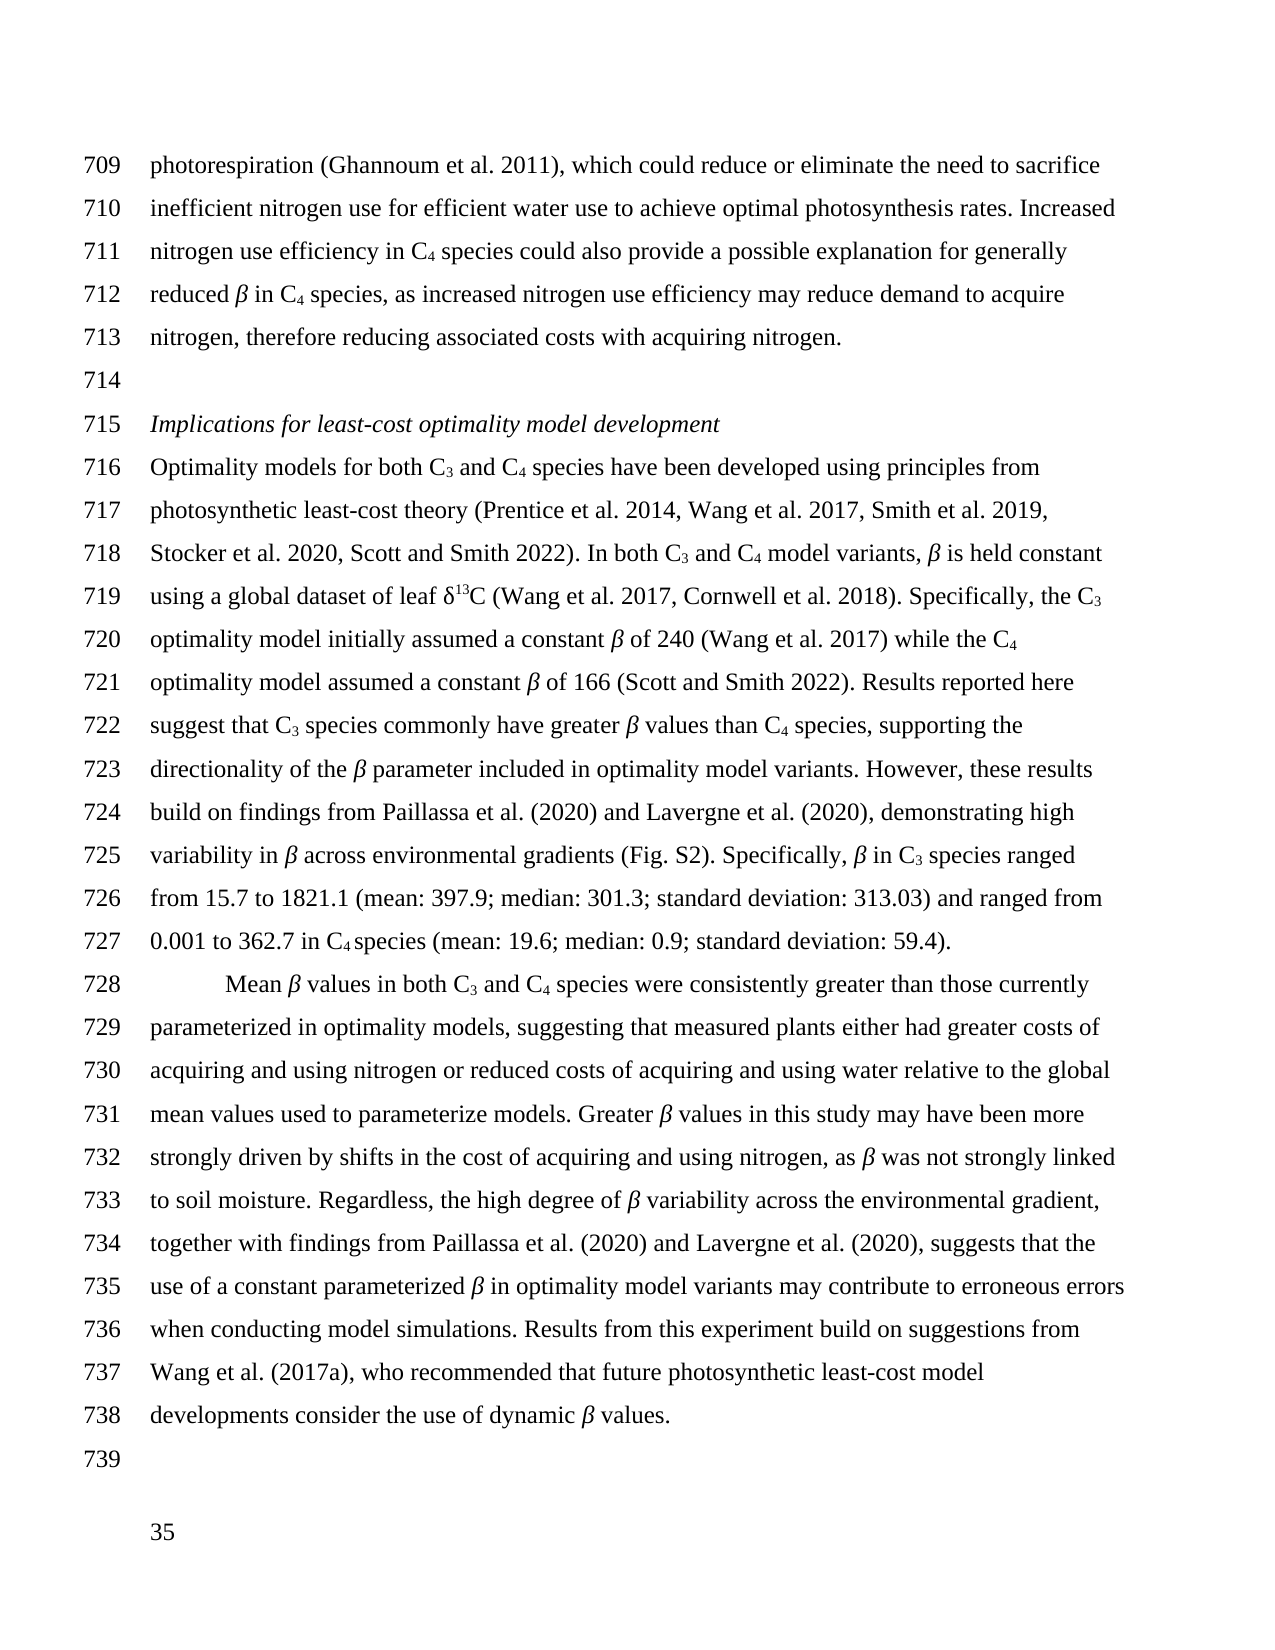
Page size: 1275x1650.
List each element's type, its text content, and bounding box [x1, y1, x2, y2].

text Optimality models for both C3 and C4 species have been developed using principles from photosynthetic least-cost theory (Prentice et al. 2014, Wang et al. 2017, Smith et al. 2019, Stocker et al. 2020, Scott and Smith 2022). In both C3 and C4 model variants, β is held constant using a global dataset of leaf δ13C (Wang et al. 2017, Cornwell et al. 2018). Specifically, the C3 optimality model initially assumed a constant β of 240 (Wang et al. 2017) while the C4 optimality model assumed a constant β of 166 (Scott and Smith 2022). Results reported here suggest that C3 species commonly have greater β values than C4 species, supporting the directionality of the β parameter included in optimality model variants. However, these results build on findings from Paillassa et al. (2020) and Lavergne et al. (2020), demonstrating high variability in β across environmental gradients (Fig. S2). Specifically, β in C3 species ranged from 15.7 to 1821.1 (mean: 397.9; median: 301.3; standard deviation: 313.03) and ranged from 0.001 to 362.7 in C4 species (mean: 19.6; median: 0.9; standard deviation: 59.4). [150, 452, 1125, 955]
text Implications for least-cost optimality model development [150, 409, 1125, 437]
text Mean β values in both C3 and C4 species were consistently greater than those currently parameterized in optimality models, suggesting that measured plants either had greater costs of acquiring and using nitrogen or reduced costs of acquiring and using water relative to the global mean values used to parameterize models. Greater β values in this study may have been more strongly driven by shifts in the cost of acquiring and using nitrogen, as β was not strongly linked to soil moisture. Regardless, the high degree of β variability across the environmental gradient, together with findings from Paillassa et al. (2020) and Lavergne et al. (2020), suggests that the use of a constant parameterized β in optimality model variants may contribute to erroneous errors when conducting model simulations. Results from this experiment build on suggestions from Wang et al. (2017a), who recommended that future photosynthetic least-cost model developments consider the use of dynamic β values. [150, 969, 1125, 1429]
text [150, 150, 1125, 351]
